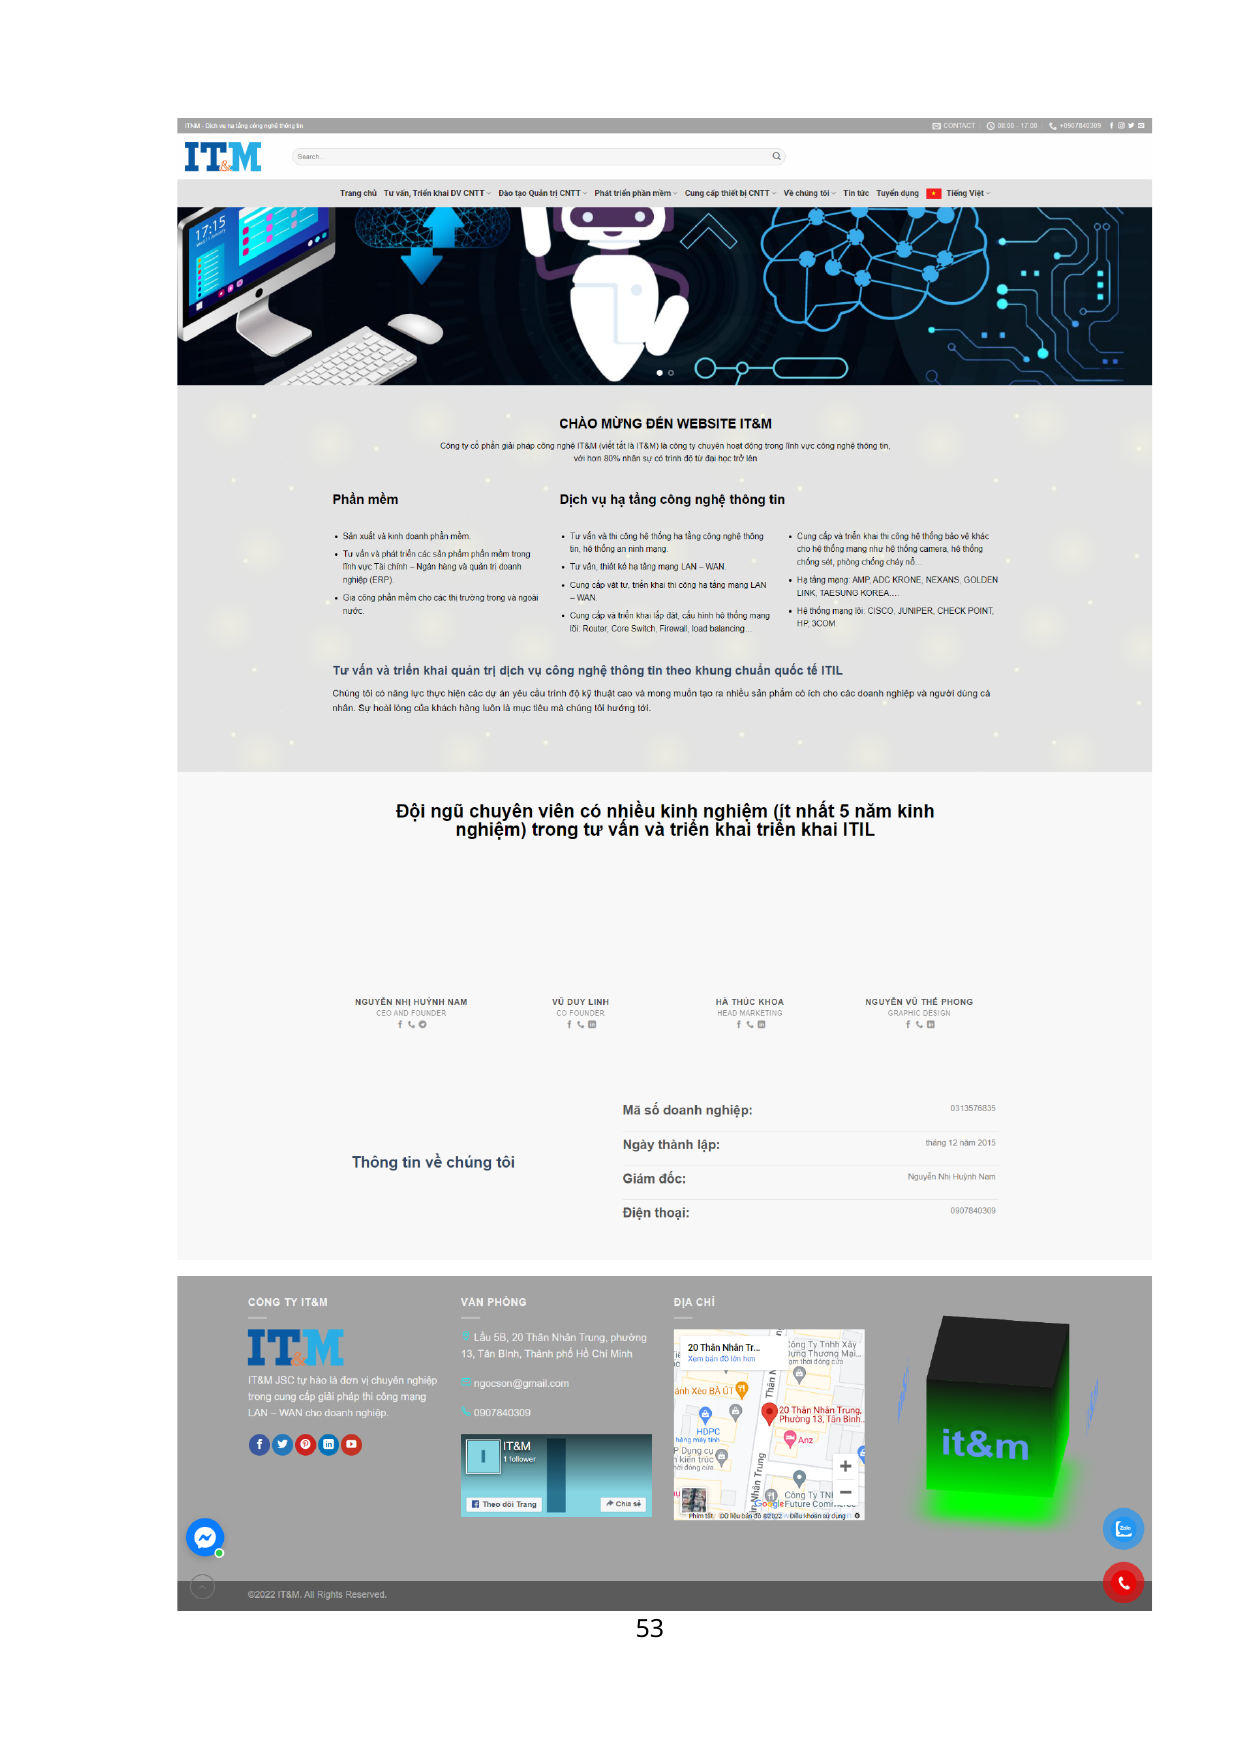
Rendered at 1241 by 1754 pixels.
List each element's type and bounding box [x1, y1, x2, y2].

picture [177, 118, 1153, 1260]
picture [177, 1276, 1153, 1611]
